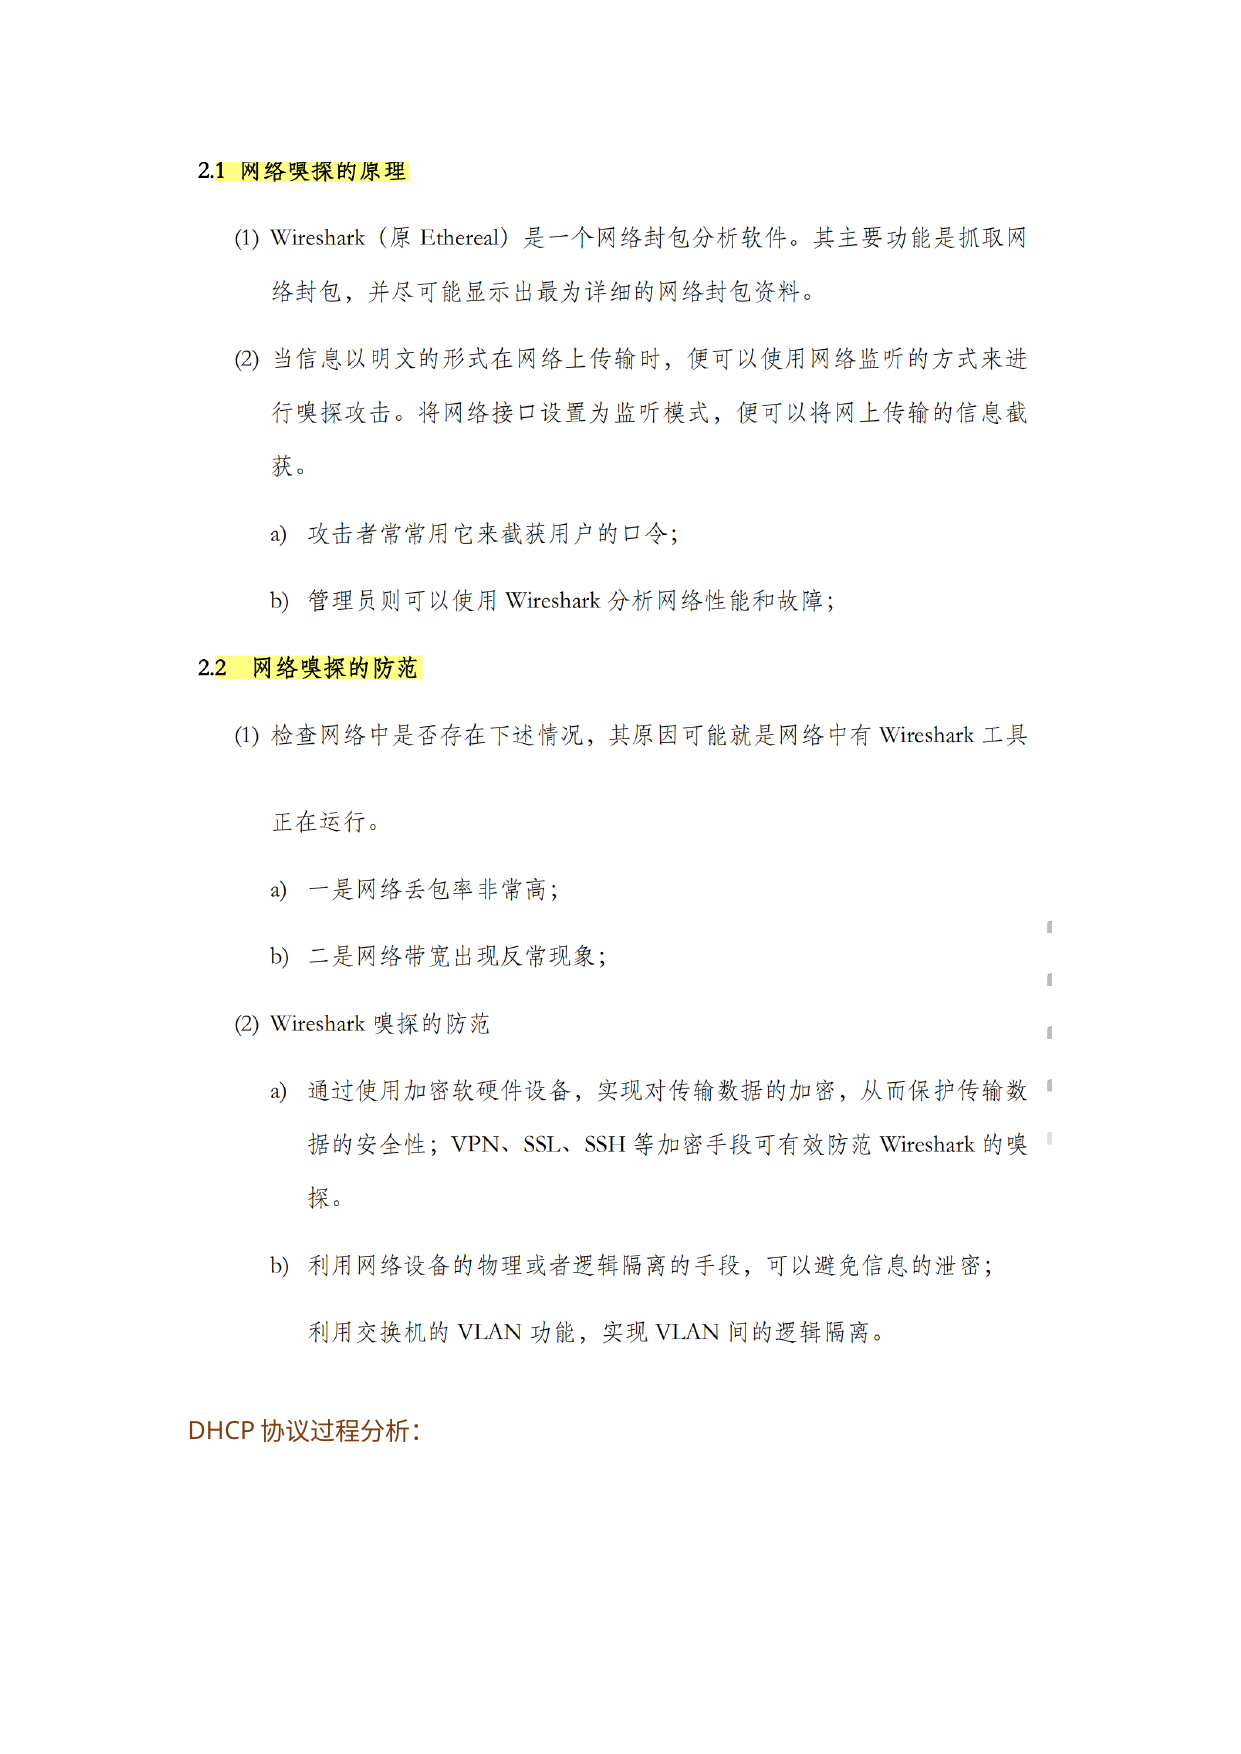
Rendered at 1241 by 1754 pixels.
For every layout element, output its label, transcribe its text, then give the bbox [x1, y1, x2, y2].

picture [187, 162, 1052, 764]
list DHCP协议过程分析： [187, 1397, 1053, 1462]
picture [187, 795, 1052, 1363]
